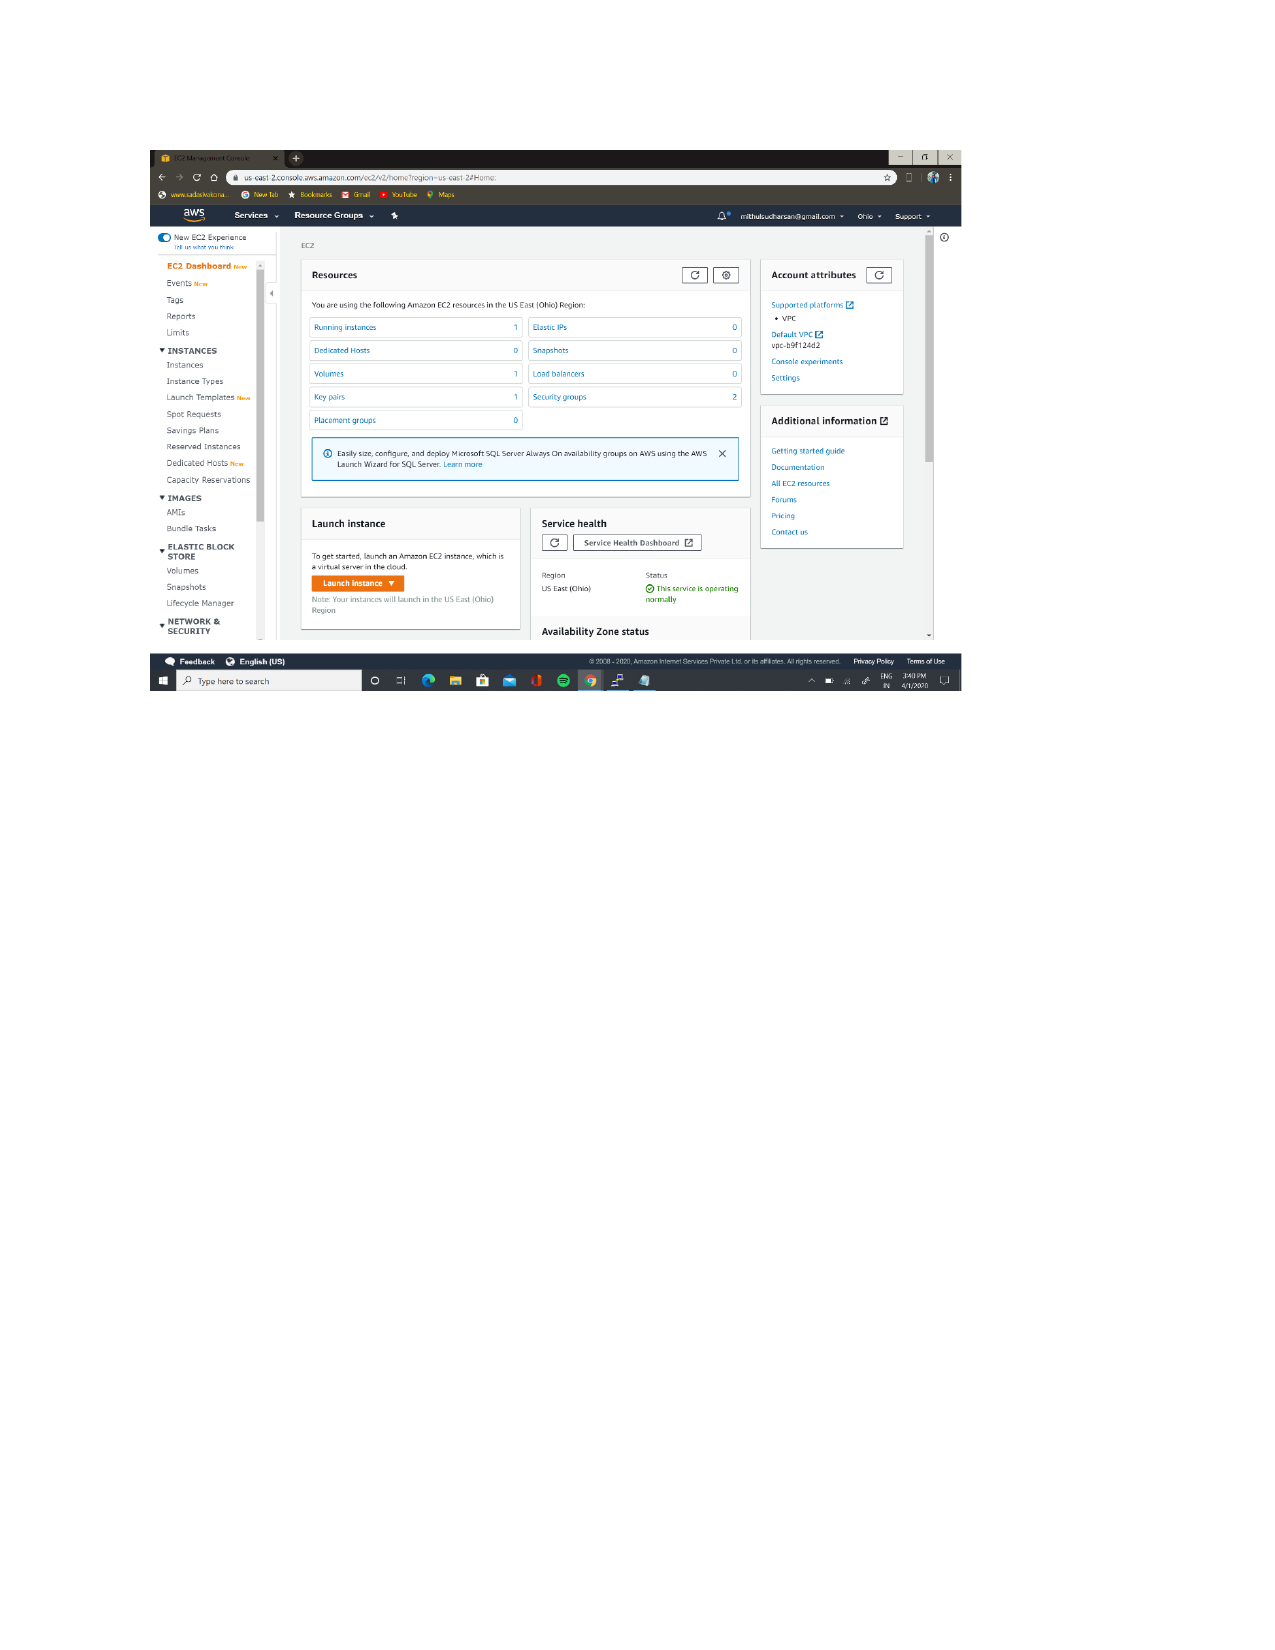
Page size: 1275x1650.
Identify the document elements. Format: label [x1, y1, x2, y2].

picture [150, 150, 962, 691]
